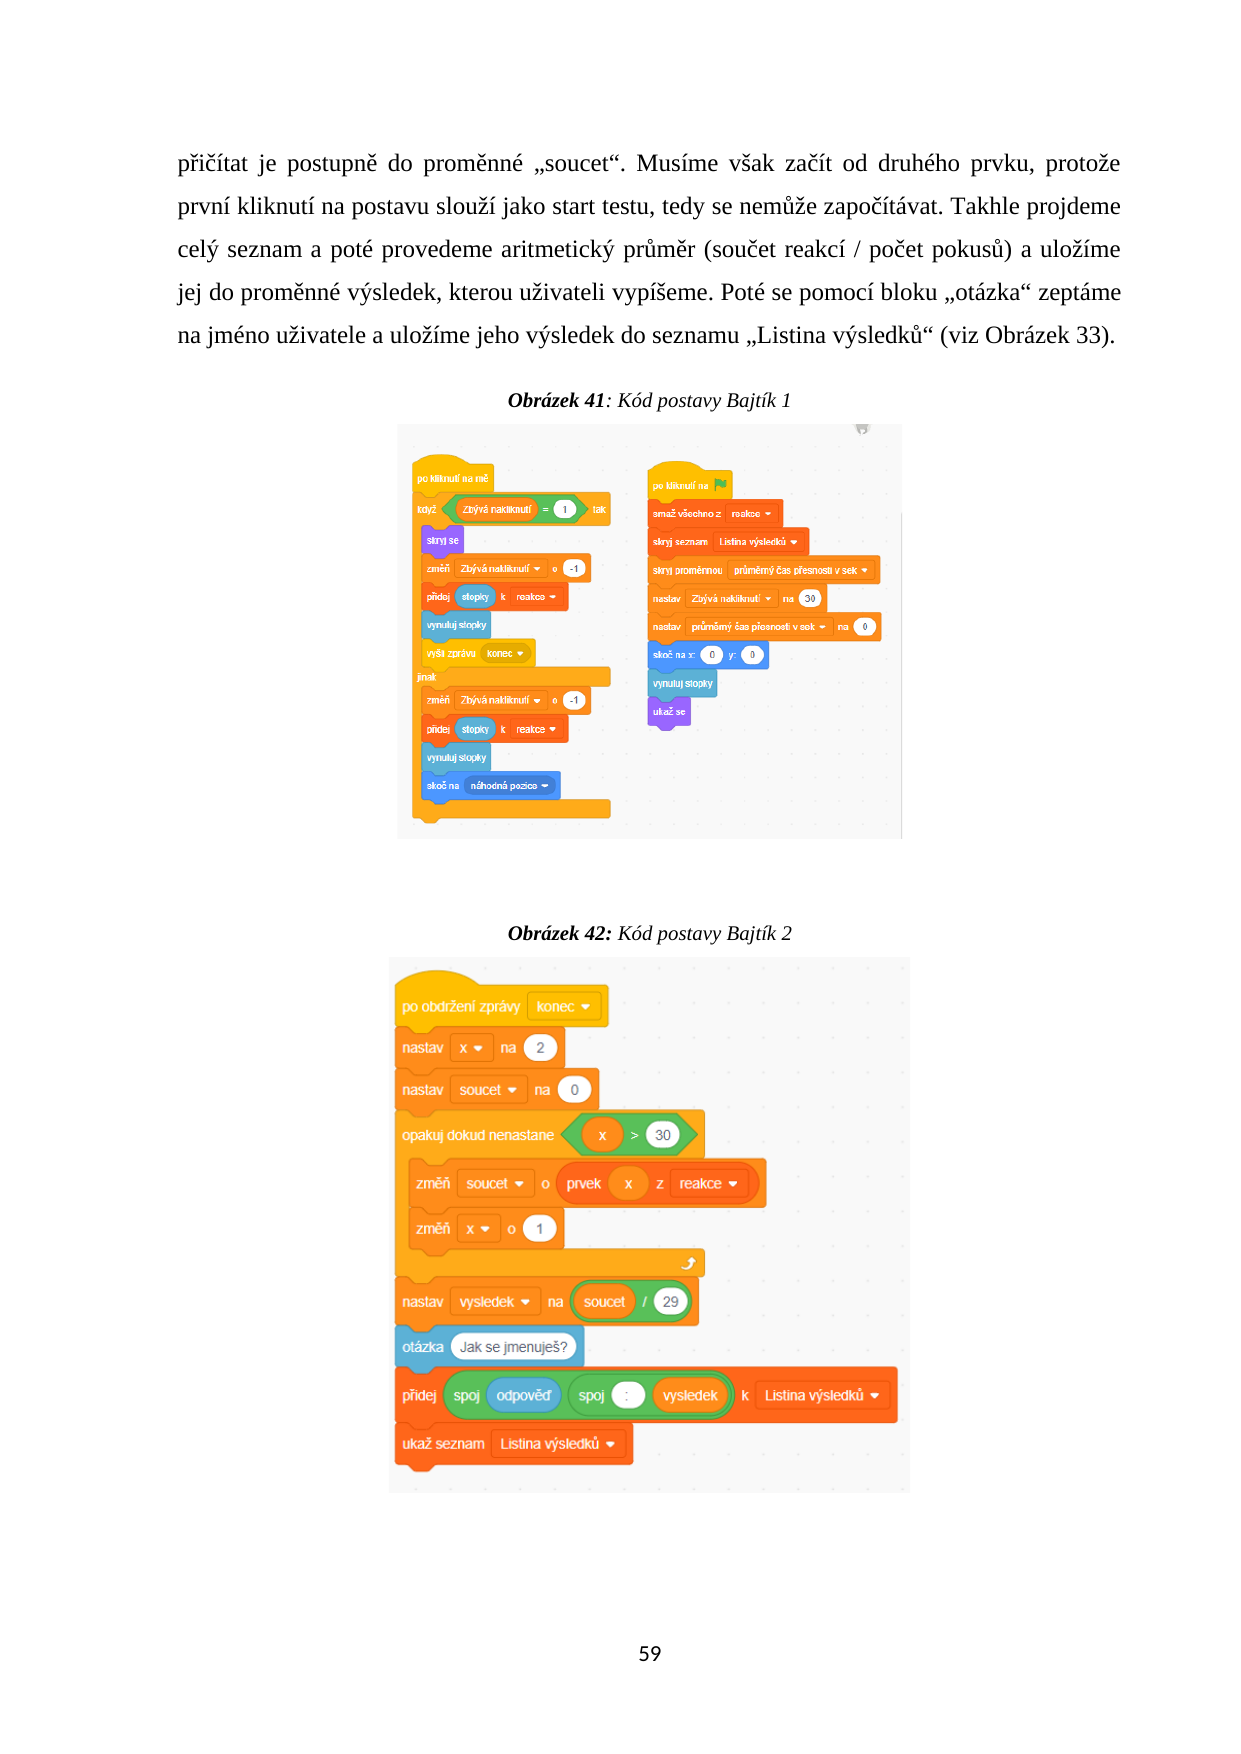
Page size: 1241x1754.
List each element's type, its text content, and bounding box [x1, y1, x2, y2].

text Obrázek 42: Kód postavy Bajtík 2 [177, 921, 1122, 945]
picture [397, 424, 903, 839]
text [177, 148, 1122, 349]
text Obrázek 41: Kód postavy Bajtík 1 [177, 388, 1122, 412]
picture [388, 957, 911, 1493]
